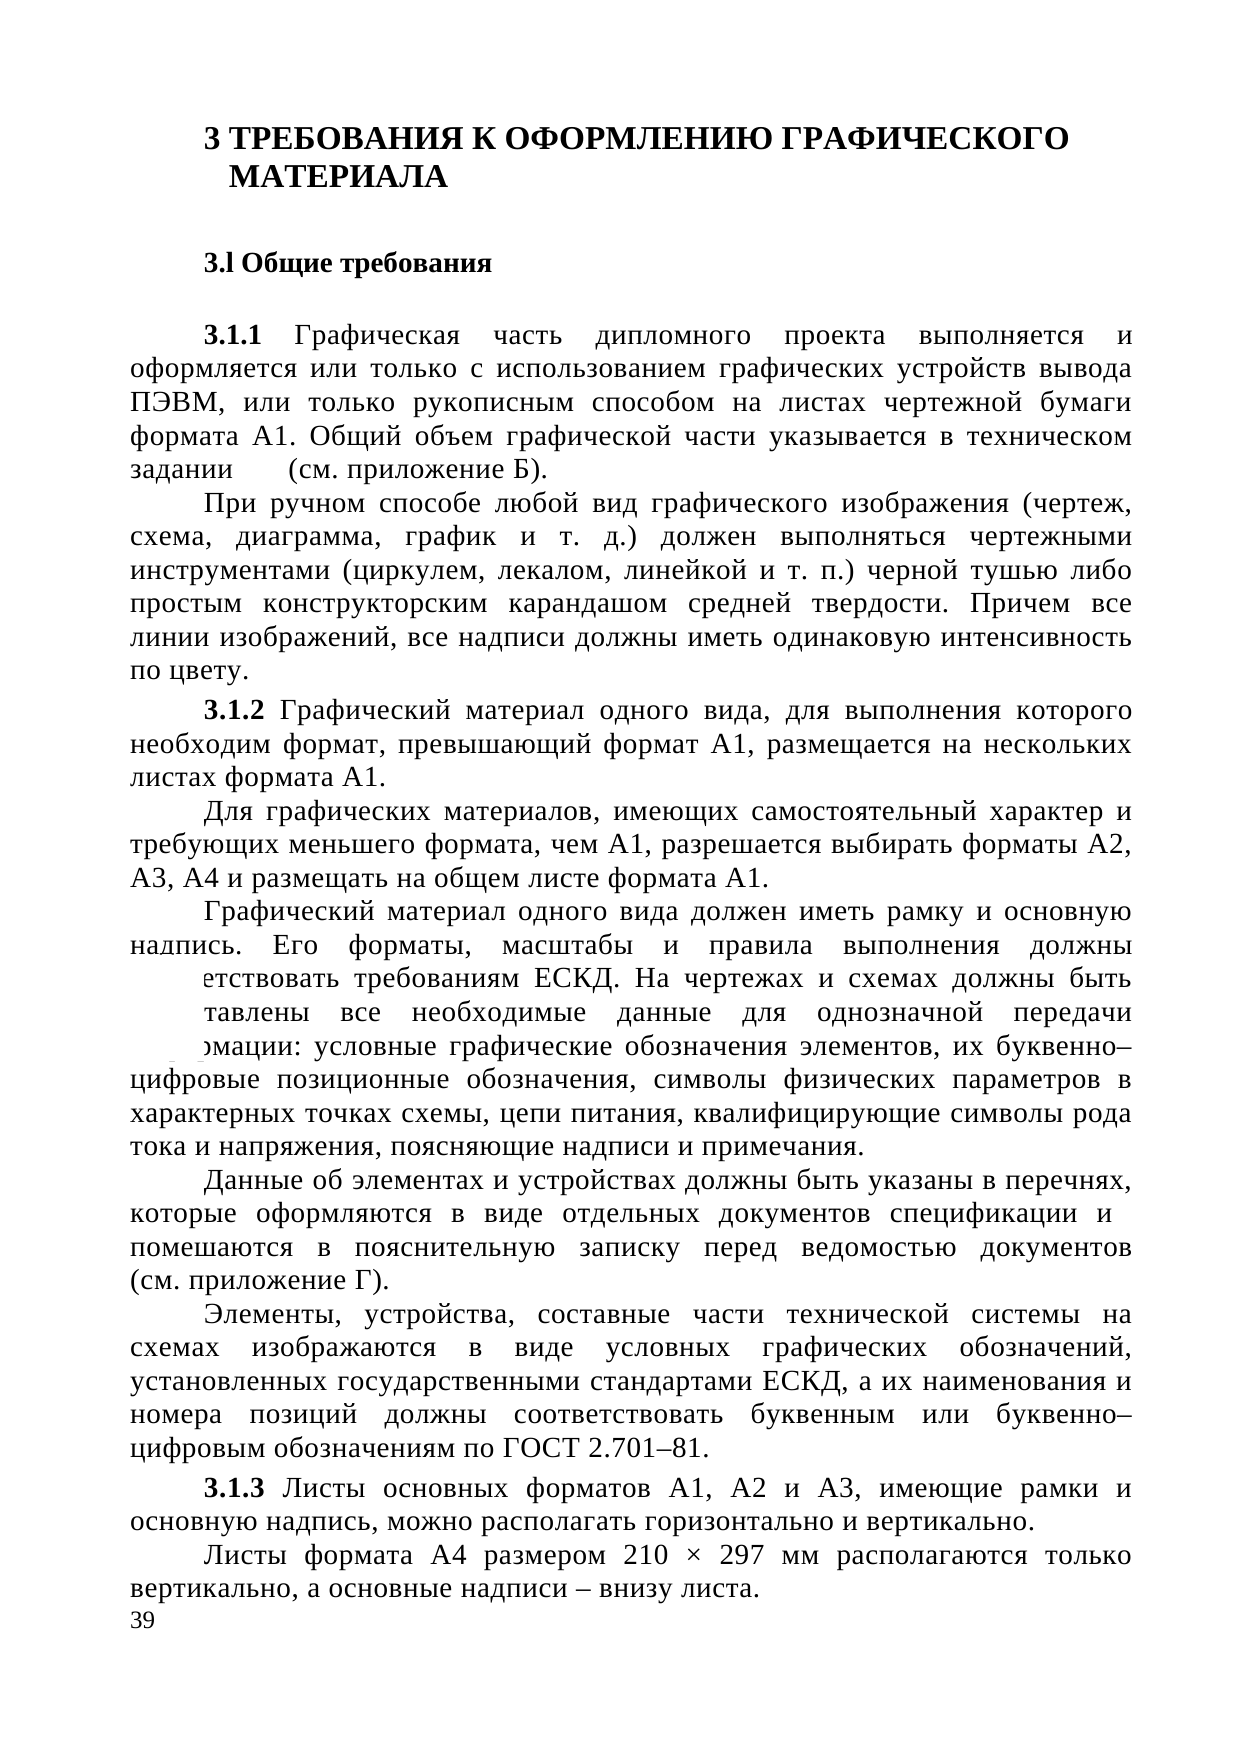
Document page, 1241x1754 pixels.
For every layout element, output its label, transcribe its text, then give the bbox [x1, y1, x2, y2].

text 3.1.3 Листы основных форматов А1, А2 и А3, имеющие рамки и основную надпись, можно располагать горизонтально и вертикально. [130, 1470, 1134, 1537]
subtitle 3.l Общие требования [130, 245, 1134, 279]
text 3.1.1 Графическая часть дипломного проекта выполняется и оформляется или только с использованием графических устройств вывода ПЭВМ, или только рукописным способом на листах чертежной бумаги формата А1. Общий объем графической части указывается в техническом задании (см. приложение Б). [130, 317, 1134, 485]
text Данные об элементах и устройствах должны быть указаны в перечнях, которые оформляются в виде отдельных документов спецификации и помешаются в пояснительную записку перед ведомостью документов (см. приложение Г). [130, 1162, 1134, 1296]
subtitle 3 Требования к оформлению графического материала [204, 118, 1140, 195]
text Листы формата А4 размером 210 × 297 мм располагаются только вертикально, а основные надписи – внизу листа. [130, 1537, 1134, 1604]
text Элементы, устройства, составные части технической системы на схемах изображаются в виде условных графических обозначений, установленных государственными стандартами ЕСКД, а их наименования и номера позиций должны соответствовать буквенным или буквенно–цифровым обозначениям по ГОСТ 2.701–81. [130, 1296, 1134, 1464]
text При ручном способе любой вид графического изображения (чертеж, схема, диаграмма, график и т. д.) должен выполняться чертежными инструментами (циркулем, лекалом, линейкой и т. п.) черной тушью либо простым конструкторским карандашом средней твердости. Причем все линии изображений, все надписи должны иметь одинаковую интенсивность по цвету. [130, 485, 1134, 686]
text Графический материал одного вида должен иметь рамку и основную надпись. Его форматы, масштабы и правила выполнения должны соответствовать требованиям ЕСКД. На чертежах и схемах должны быть представлены все необходимые данные для однозначной передачи информации: условные графические обозначения элементов, их буквенно–цифровые позиционные обозначения, символы физических параметров в характерных точках схемы, цепи питания, квалифицирующие символы рода тока и напряжения, поясняющие надписи и примечания. [130, 893, 1134, 1162]
text 3.1.2 Графический материал одного вида, для выполнения которого необходим формат, превышающий формат А1, размещается на нескольких листах формата А1. [130, 692, 1134, 793]
text Для графических материалов, имеющих самостоятельный характер и требующих меньшего формата, чем А1, разрешается выбирать форматы А2, А3, А4 и размещать на общем листе формата А1. [130, 793, 1134, 893]
